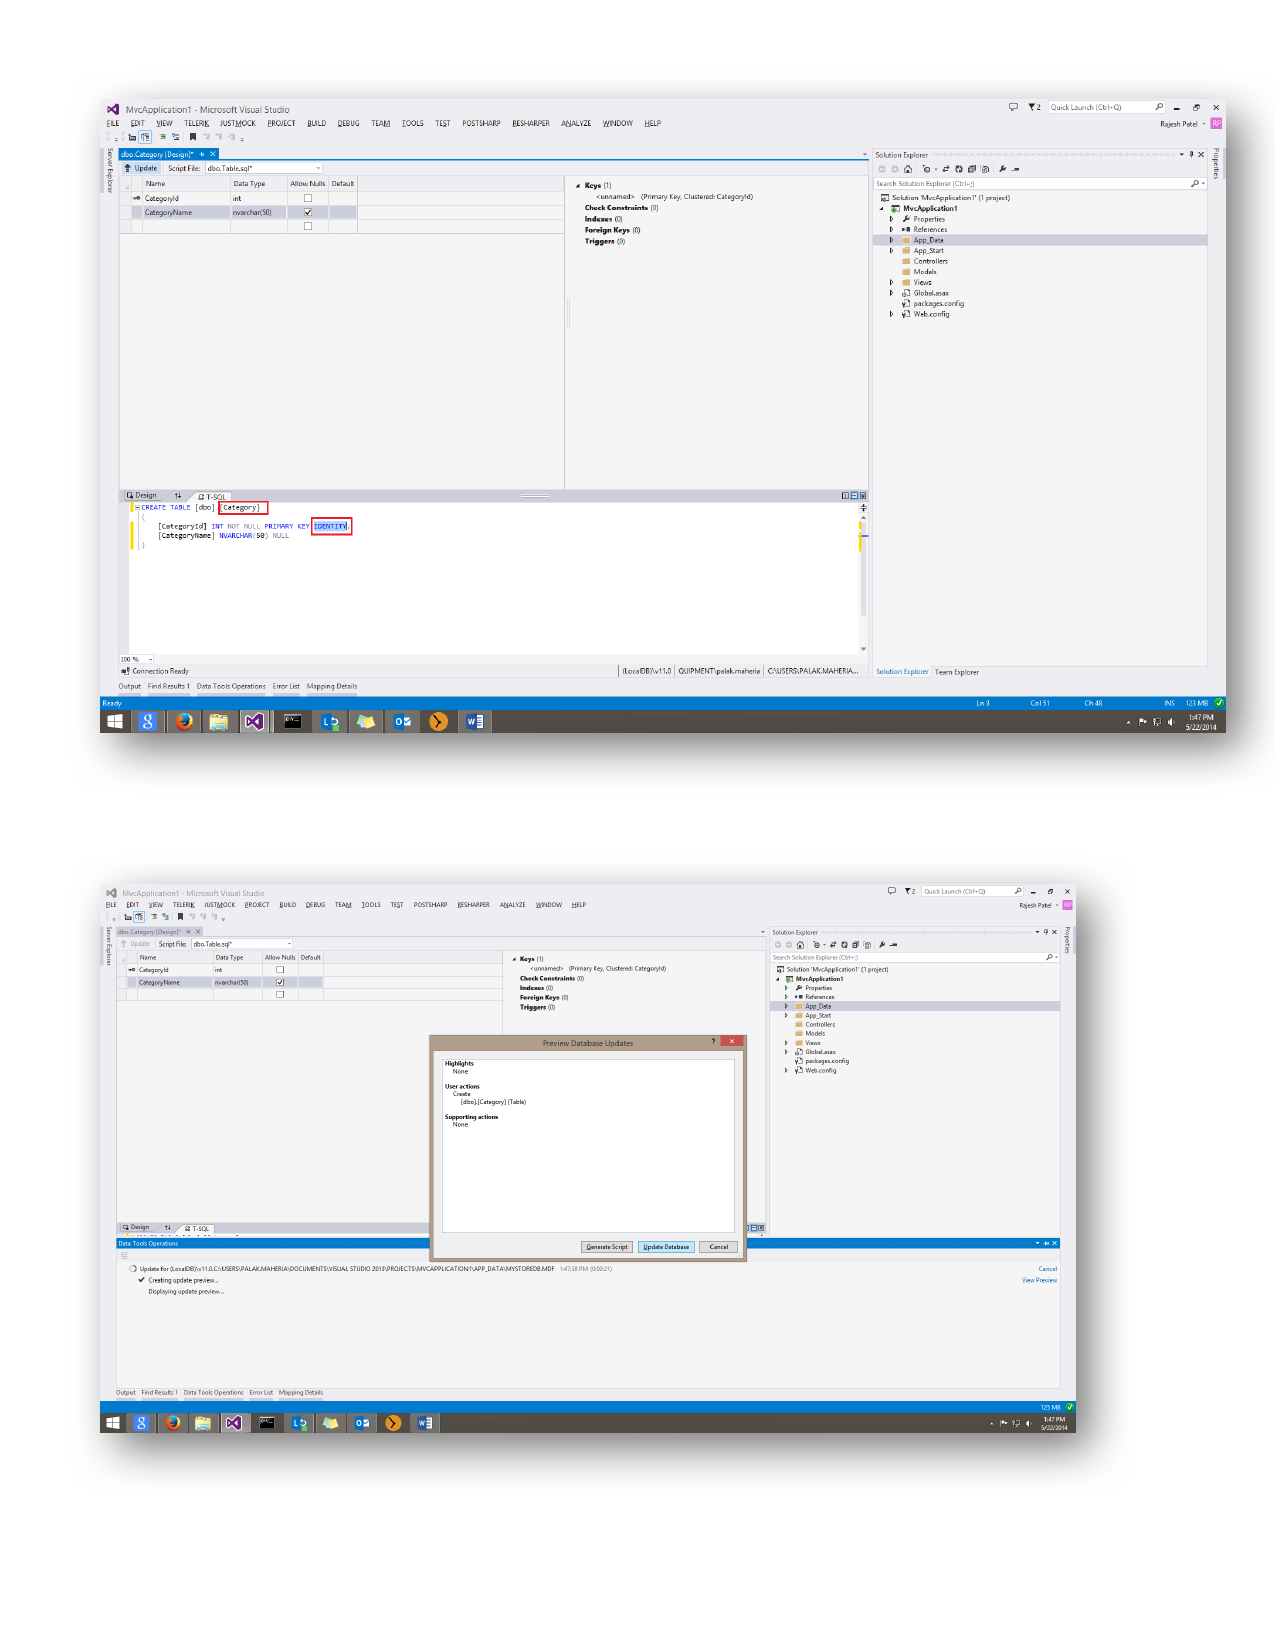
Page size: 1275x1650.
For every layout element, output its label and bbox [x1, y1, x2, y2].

picture [100, 99, 1226, 733]
picture [1215, 699, 1223, 707]
picture [100, 884, 1076, 1433]
